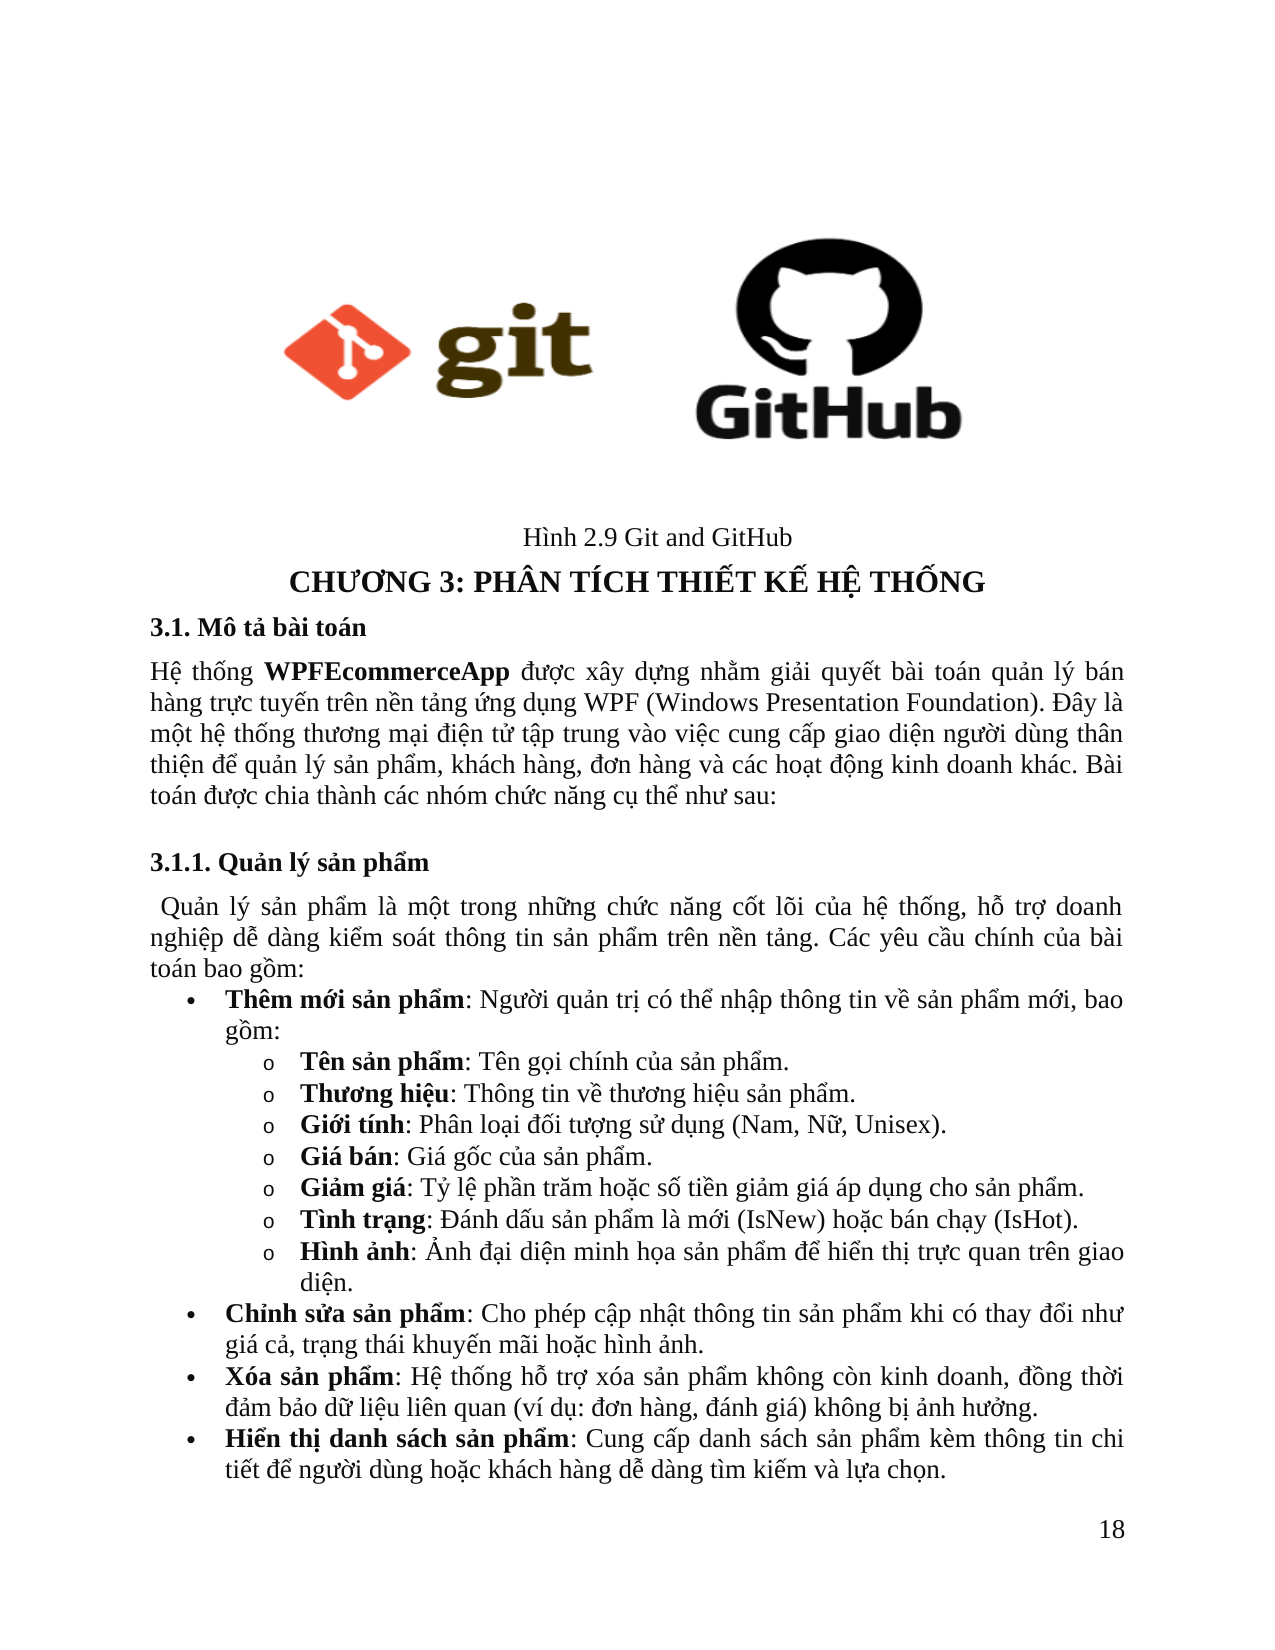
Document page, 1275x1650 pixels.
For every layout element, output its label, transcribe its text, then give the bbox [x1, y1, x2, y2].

list Tình trạng: Đánh dấu sản phẩm là mới (IsNew) hoặc bán chạy (IsHot). [262, 1203, 1125, 1235]
text Quản lý sản phẩm là một trong những chức năng cốt lõi của hệ thống, hỗ trợ doanh nghiệp dễ dàng kiểm soát thông tin sản phẩm trên nền tảng. Các yêu cầu chính của bài toán bao gồm: [150, 889, 1125, 983]
subtitle 3.1. Mô tả bài toán [150, 611, 1125, 642]
list Xóa sản phẩm: Hệ thống hỗ trợ xóa sản phẩm không còn kinh doanh, đồng thời đảm bảo dữ liệu liên quan (ví dụ: đơn hàng, đánh giá) không bị ảnh hưởng. [187, 1360, 1125, 1422]
list Hiển thị danh sách sản phẩm: Cung cấp danh sách sản phẩm kèm thông tin chi tiết để người dùng hoặc khách hàng dễ dàng tìm kiếm và lựa chọn. [187, 1422, 1125, 1484]
list Tên sản phẩm: Tên gọi chính của sản phẩm. [262, 1045, 1125, 1077]
list Giảm giá: Tỷ lệ phần trăm hoặc số tiền giảm giá áp dụng cho sản phẩm. [262, 1172, 1125, 1203]
list Giới tính: Phân loại đối tượng sử dụng (Nam, Nữ, Unisex). [262, 1108, 1125, 1140]
subtitle CHƯƠNG 3: PHÂN TÍCH THIẾT KẾ HỆ THỐNG [150, 563, 1125, 599]
text Hệ thống WPFEcommerceApp được xây dựng nhằm giải quyết bài toán quản lý bán hàng trực tuyến trên nền tảng ứng dụng WPF (Windows Presentation Foundation). Đây là một hệ thống thương mại điện tử tập trung vào việc cung cấp giao diện người dùng thân thiện để quản lý sản phẩm, khách hàng, đơn hàng và các hoạt động kinh doanh khác. Bài toán được chia thành các nhóm chức năng cụ thể như sau: [150, 655, 1125, 811]
list Giá bán: Giá gốc của sản phẩm. [262, 1140, 1125, 1172]
subtitle 3.1.1. Quản lý sản phẩm [150, 846, 1125, 877]
list Hình ảnh: Ảnh đại diện minh họa sản phẩm để hiển thị trực quan trên giao diện. [262, 1235, 1125, 1297]
picture [190, 150, 1084, 522]
list Thương hiệu: Thông tin về thương hiệu sản phẩm. [262, 1077, 1125, 1108]
list Thêm mới sản phẩm: Người quản trị có thể nhập thông tin về sản phẩm mới, bao gồm: [187, 983, 1125, 1045]
text Hình 2.9 Git and GitHub [150, 521, 1125, 552]
list Chỉnh sửa sản phẩm: Cho phép cập nhật thông tin sản phẩm khi có thay đổi như giá cả, trạng thái khuyến mãi hoặc hình ảnh. [187, 1297, 1125, 1360]
